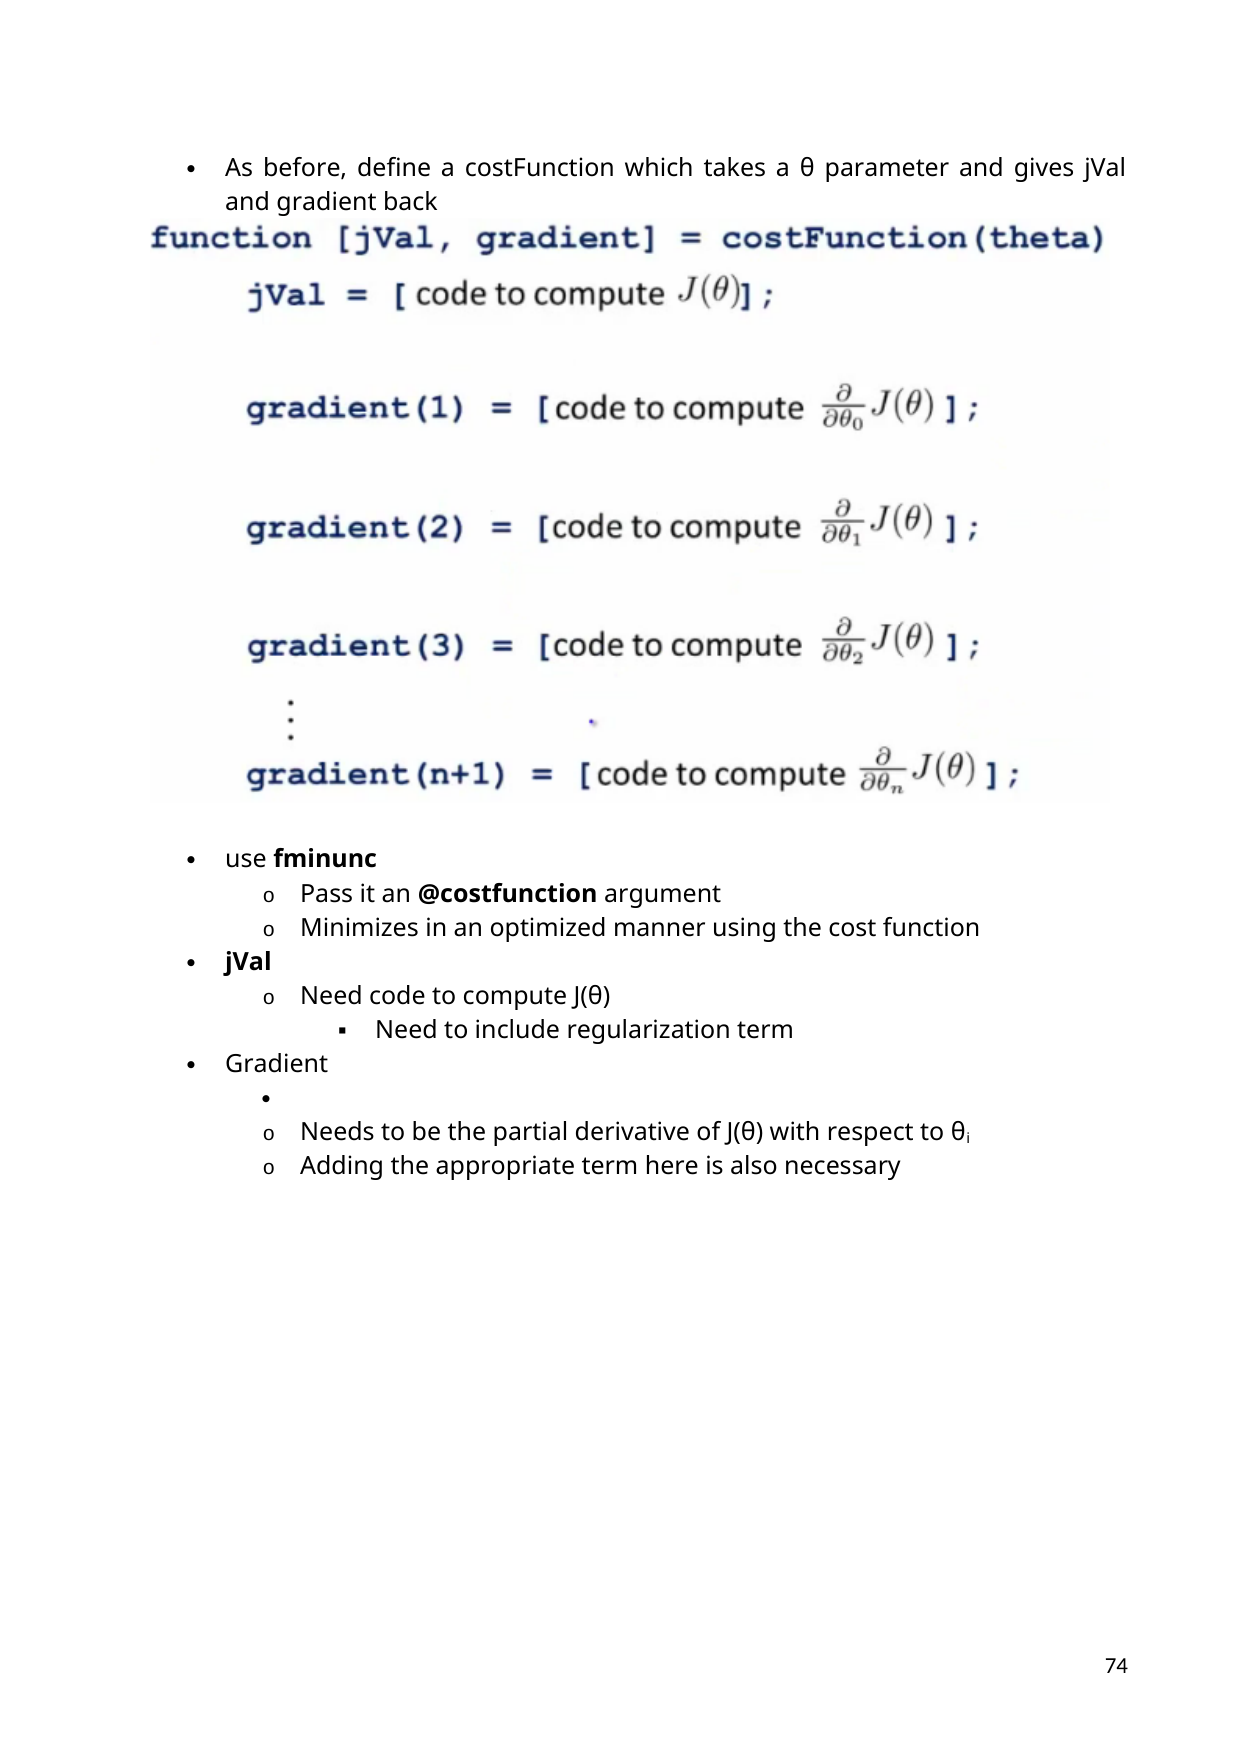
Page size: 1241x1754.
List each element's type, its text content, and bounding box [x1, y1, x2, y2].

list Gradient [187, 1046, 1128, 1079]
list use fminunc [187, 841, 1128, 875]
picture [150, 218, 1110, 803]
list Pass it an @costfunction argument [262, 875, 1128, 909]
list Adding the appropriate term here is also necessary [262, 1148, 1128, 1182]
list jVal [187, 943, 1128, 977]
list Need code to compute J(θ) [262, 977, 1128, 1011]
list Minimizes in an optimized manner using the cost function [262, 909, 1128, 943]
list Need to include regularization term [337, 1011, 1128, 1046]
list Needs to be the partial derivative of J(θ) with respect to θi [262, 1114, 1128, 1148]
list As before, define a costFunction which takes a θ parameter and gives jVal and gradient back [187, 150, 1128, 218]
